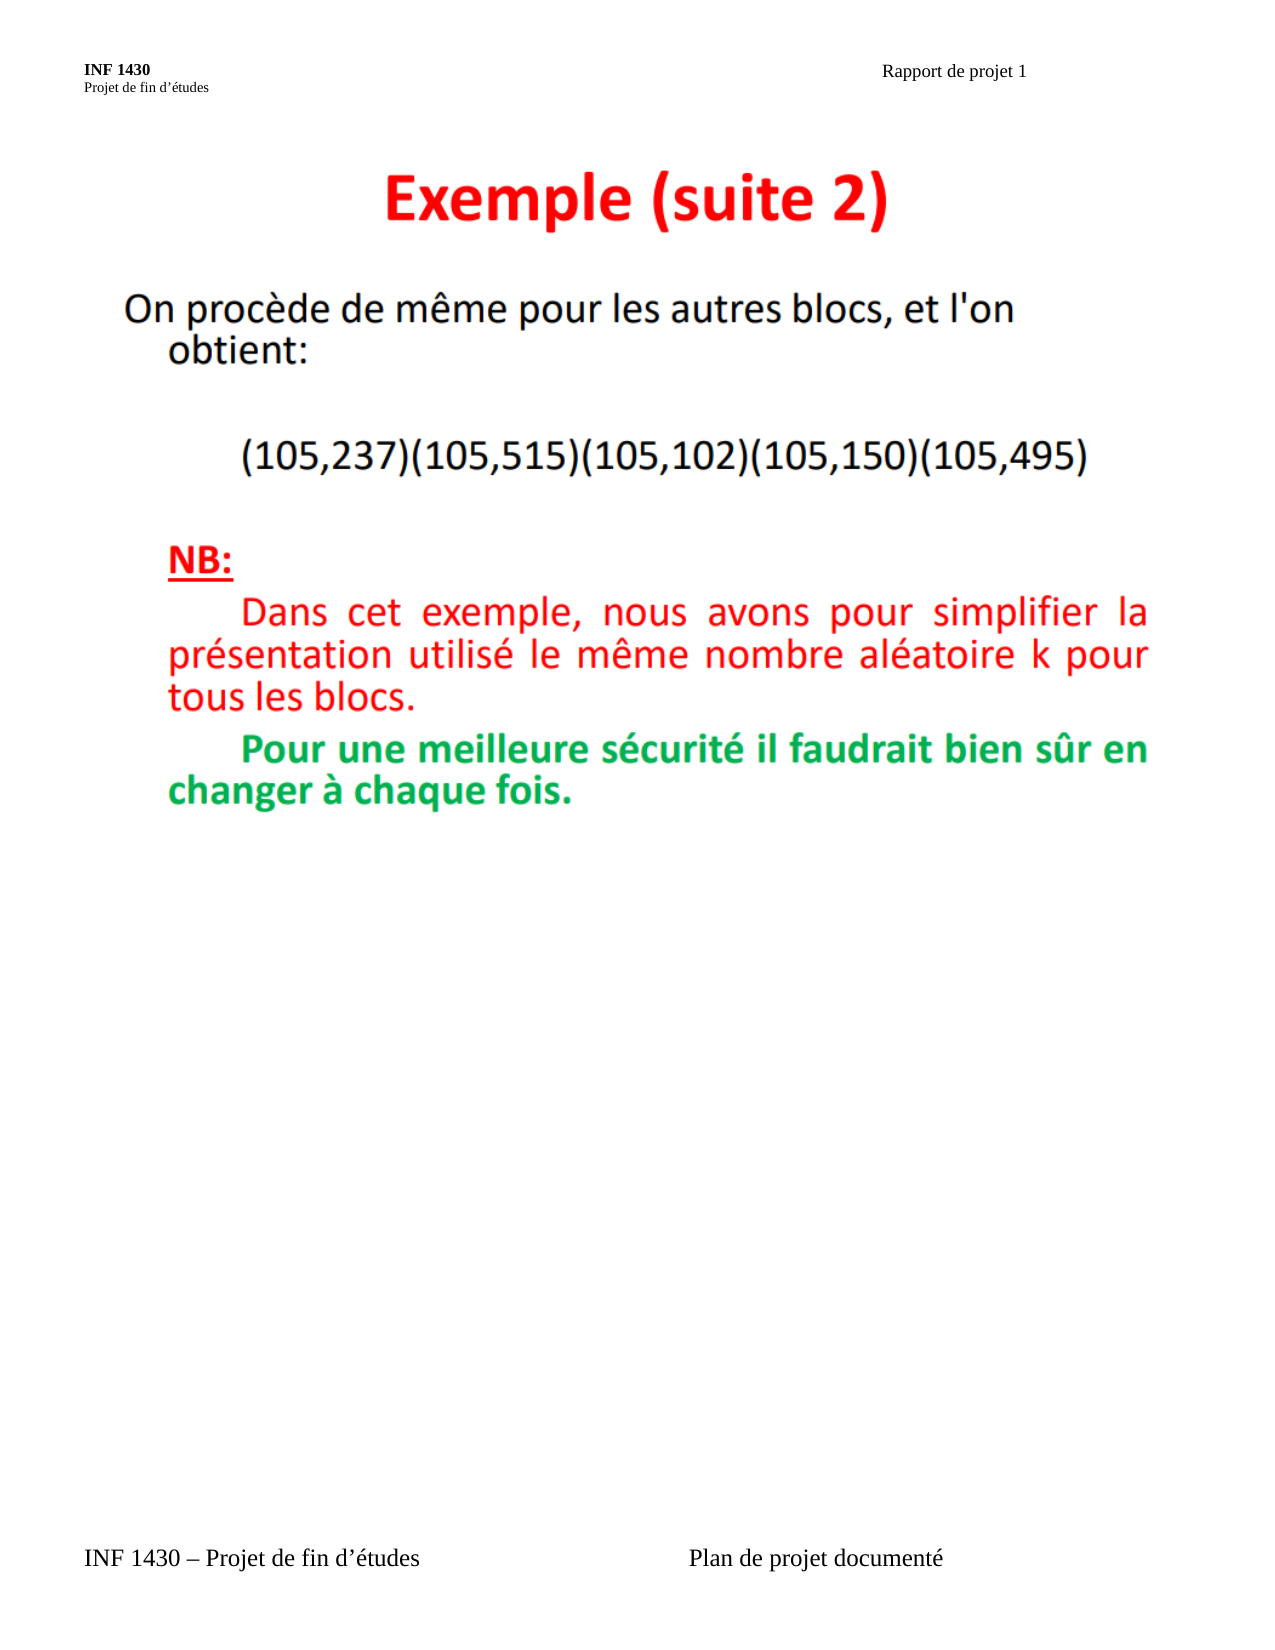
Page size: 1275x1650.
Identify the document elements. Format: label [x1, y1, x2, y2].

picture [116, 161, 1159, 822]
